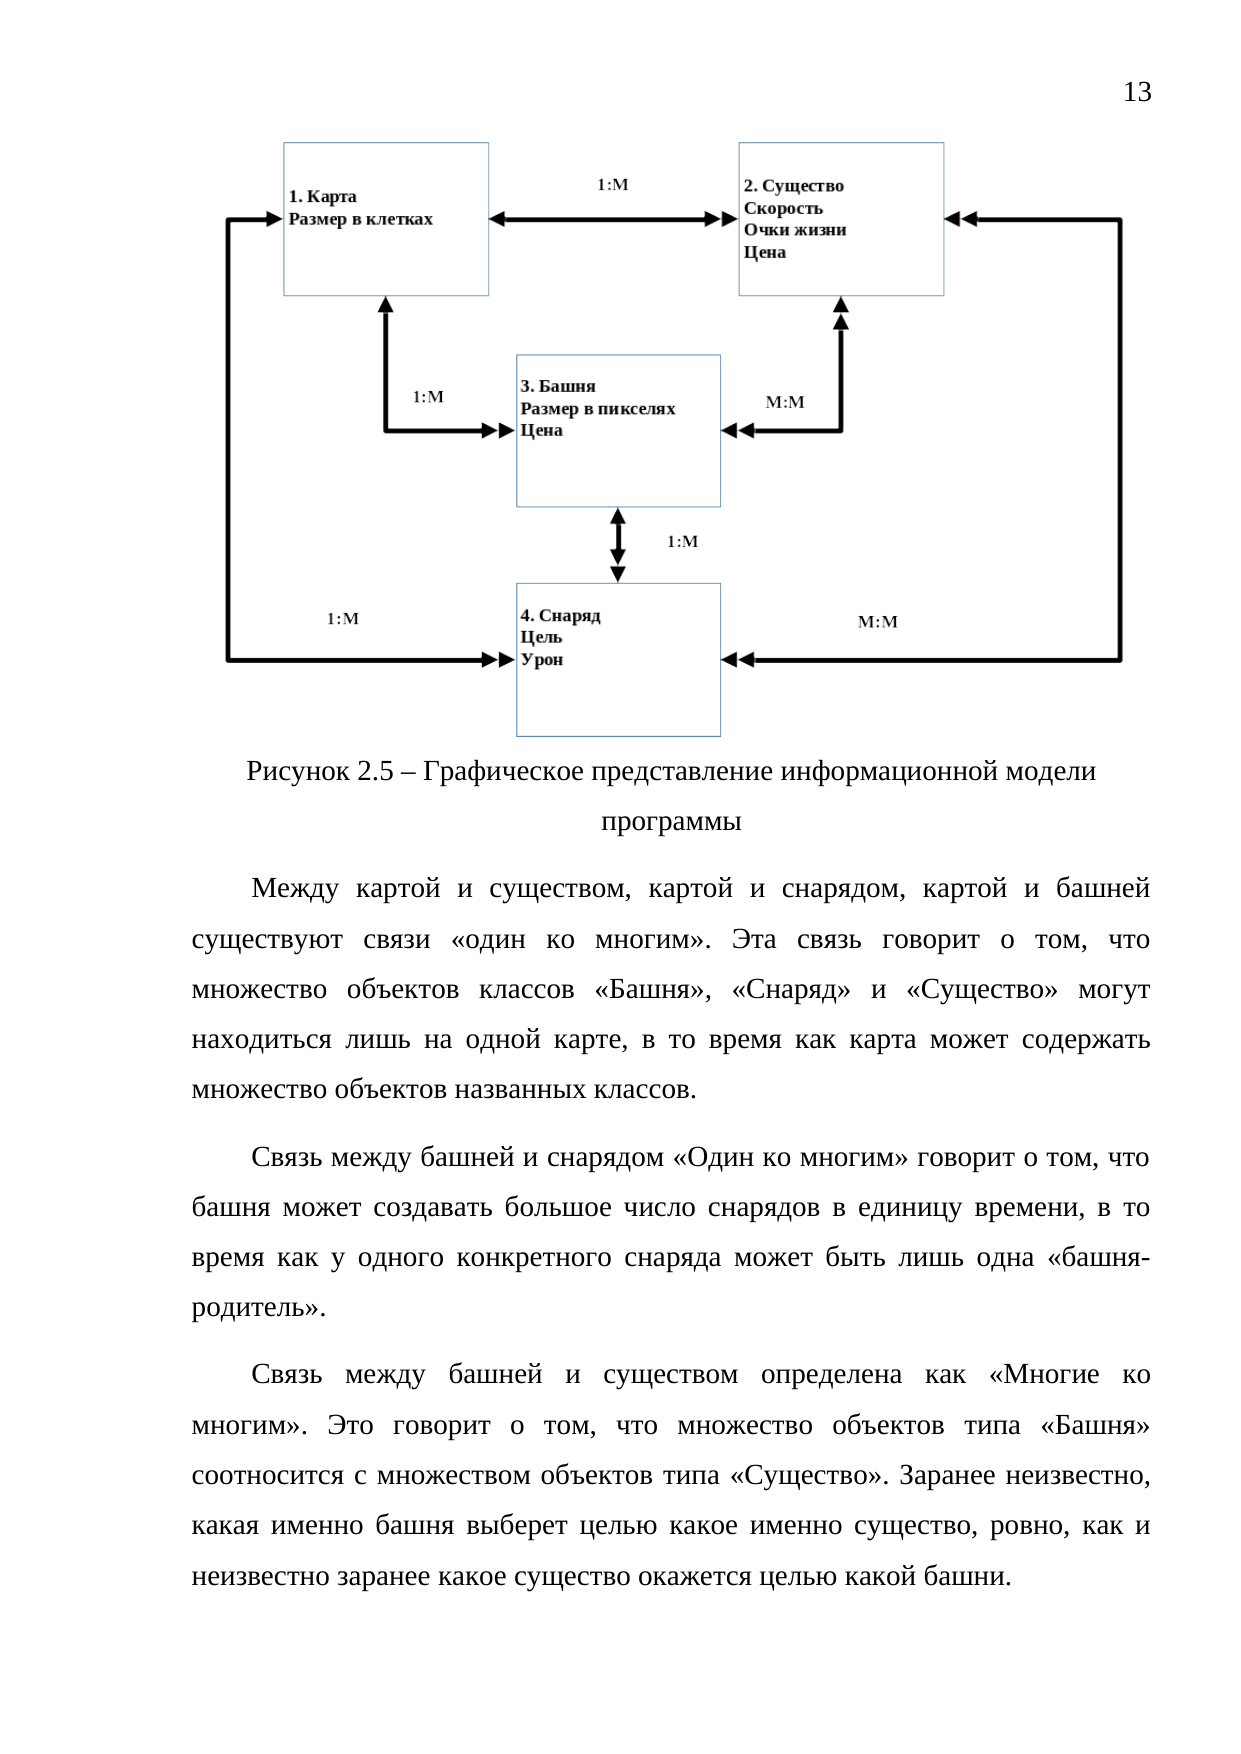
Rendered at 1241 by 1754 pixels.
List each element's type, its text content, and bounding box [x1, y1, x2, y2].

text Между картой и существом, картой и снарядом, картой и башней существуют связи «один ко многим». Эта связь говорит о том, что множество объектов классов «Башня», «Снаряд» и «Существо» могут находиться лишь на одной карте, в то время как карта может содержать множество объектов названных классов. [191, 870, 1152, 1105]
text Рисунок 2.5 – Графическое представление информационной модели программы [191, 141, 1152, 837]
text Связь между башней и снарядом «Один ко многим» говорит о том, что башня может создавать большое число снарядов в единицу времени, в то время как у одного конкретного снаряда может быть лишь одна «башня-родитель». [191, 1139, 1152, 1323]
text Связь между башней и существом определена как «Многие ко многим». Это говорит о том, что множество объектов типа «Башня» соотносится с множеством объектов типа «Существо». Заранее неизвестно, какая именно башня выберет целью какое именно существо, ровно, как и неизвестно заранее какое существо окажется целью какой башни. [191, 1357, 1152, 1591]
